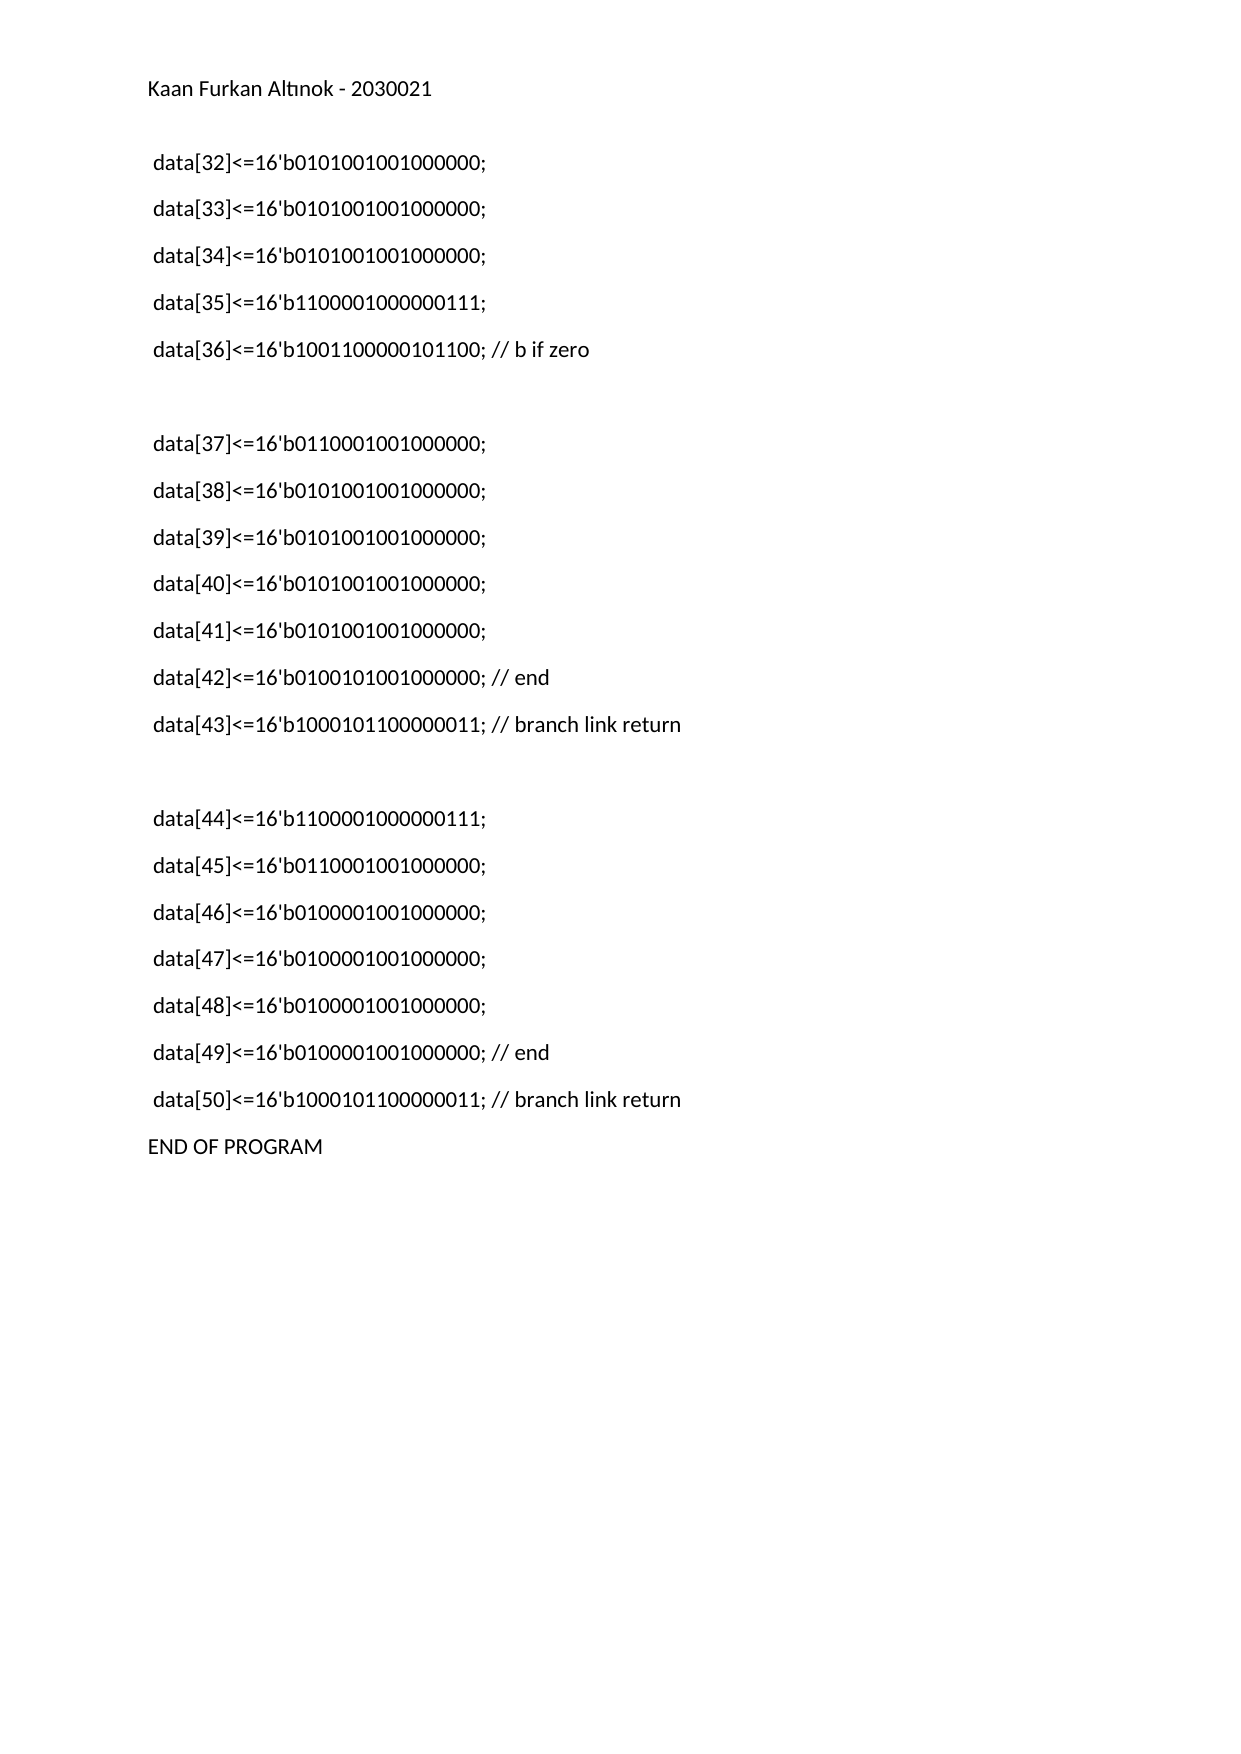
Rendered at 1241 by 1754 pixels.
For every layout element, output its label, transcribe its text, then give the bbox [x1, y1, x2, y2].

text data[42]<=16'b0100101001000000; // end [148, 663, 1093, 691]
text data[50]<=16'b1000101100000011; // branch link return [148, 1085, 1093, 1113]
text data[38]<=16'b0101001001000000; [148, 476, 1093, 504]
text data[46]<=16'b0100001001000000; [148, 898, 1093, 926]
text data[47]<=16'b0100001001000000; [148, 944, 1093, 972]
text data[39]<=16'b0101001001000000; [148, 523, 1093, 551]
text data[40]<=16'b0101001001000000; [148, 569, 1093, 597]
text data[34]<=16'b0101001001000000; [148, 241, 1093, 269]
text data[36]<=16'b1001100000101100; // b if zero [148, 335, 1093, 363]
text data[37]<=16'b0110001001000000; [148, 429, 1093, 457]
text data[35]<=16'b1100001000000111; [148, 288, 1093, 316]
text data[32]<=16'b0101001001000000; [148, 148, 1093, 176]
text data[41]<=16'b0101001001000000; [148, 616, 1093, 644]
text data[49]<=16'b0100001001000000; // end [148, 1038, 1093, 1066]
text data[33]<=16'b0101001001000000; [148, 194, 1093, 222]
text data[43]<=16'b1000101100000011; // branch link return [148, 710, 1093, 738]
text data[44]<=16'b1100001000000111; [148, 804, 1093, 832]
text data[48]<=16'b0100001001000000; [148, 991, 1093, 1019]
text data[45]<=16'b0110001001000000; [148, 851, 1093, 879]
text END OF PROGRAM [148, 1132, 1093, 1160]
